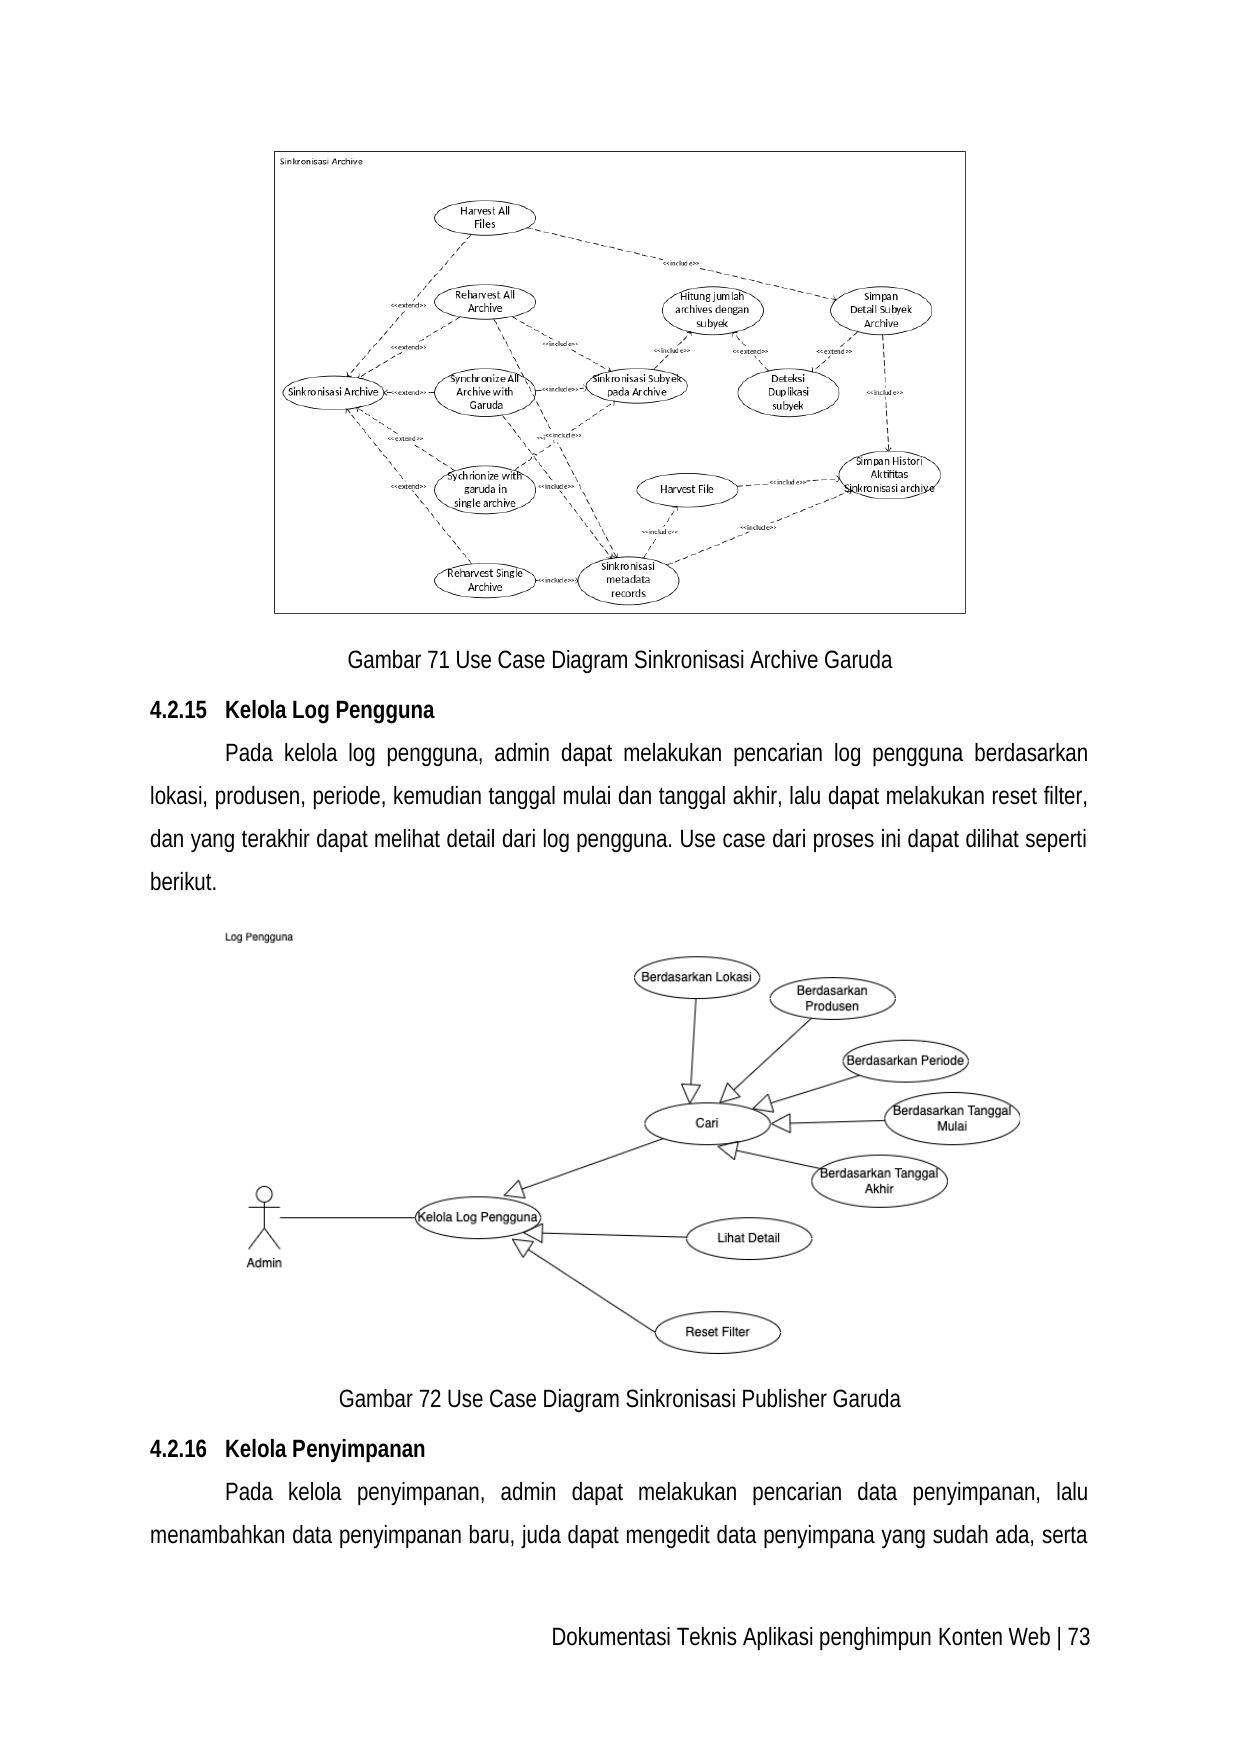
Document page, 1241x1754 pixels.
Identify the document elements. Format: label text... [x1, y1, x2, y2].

text Pada kelola log pengguna, admin dapat melakukan pencarian log pengguna berdasarkan lokasi, produsen, periode, kemudian tanggal mulai dan tanggal akhir, lalu dapat melakukan reset filter, dan yang terakhir dapat melihat detail dari log pengguna. Use case dari proses ini dapat dilihat seperti berikut. [150, 738, 1090, 895]
text Gambar 72 Use Case Diagram Sinkronisasi Publisher Garuda [150, 1384, 1090, 1413]
subtitle Kelola Log Pengguna [150, 695, 1090, 724]
subtitle Kelola Penyimpanan [150, 1434, 1090, 1462]
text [150, 1477, 1090, 1548]
picture [220, 926, 1020, 1354]
text Gambar 71 Use Case Diagram Sinkronisasi Archive Garuda [150, 646, 1090, 674]
